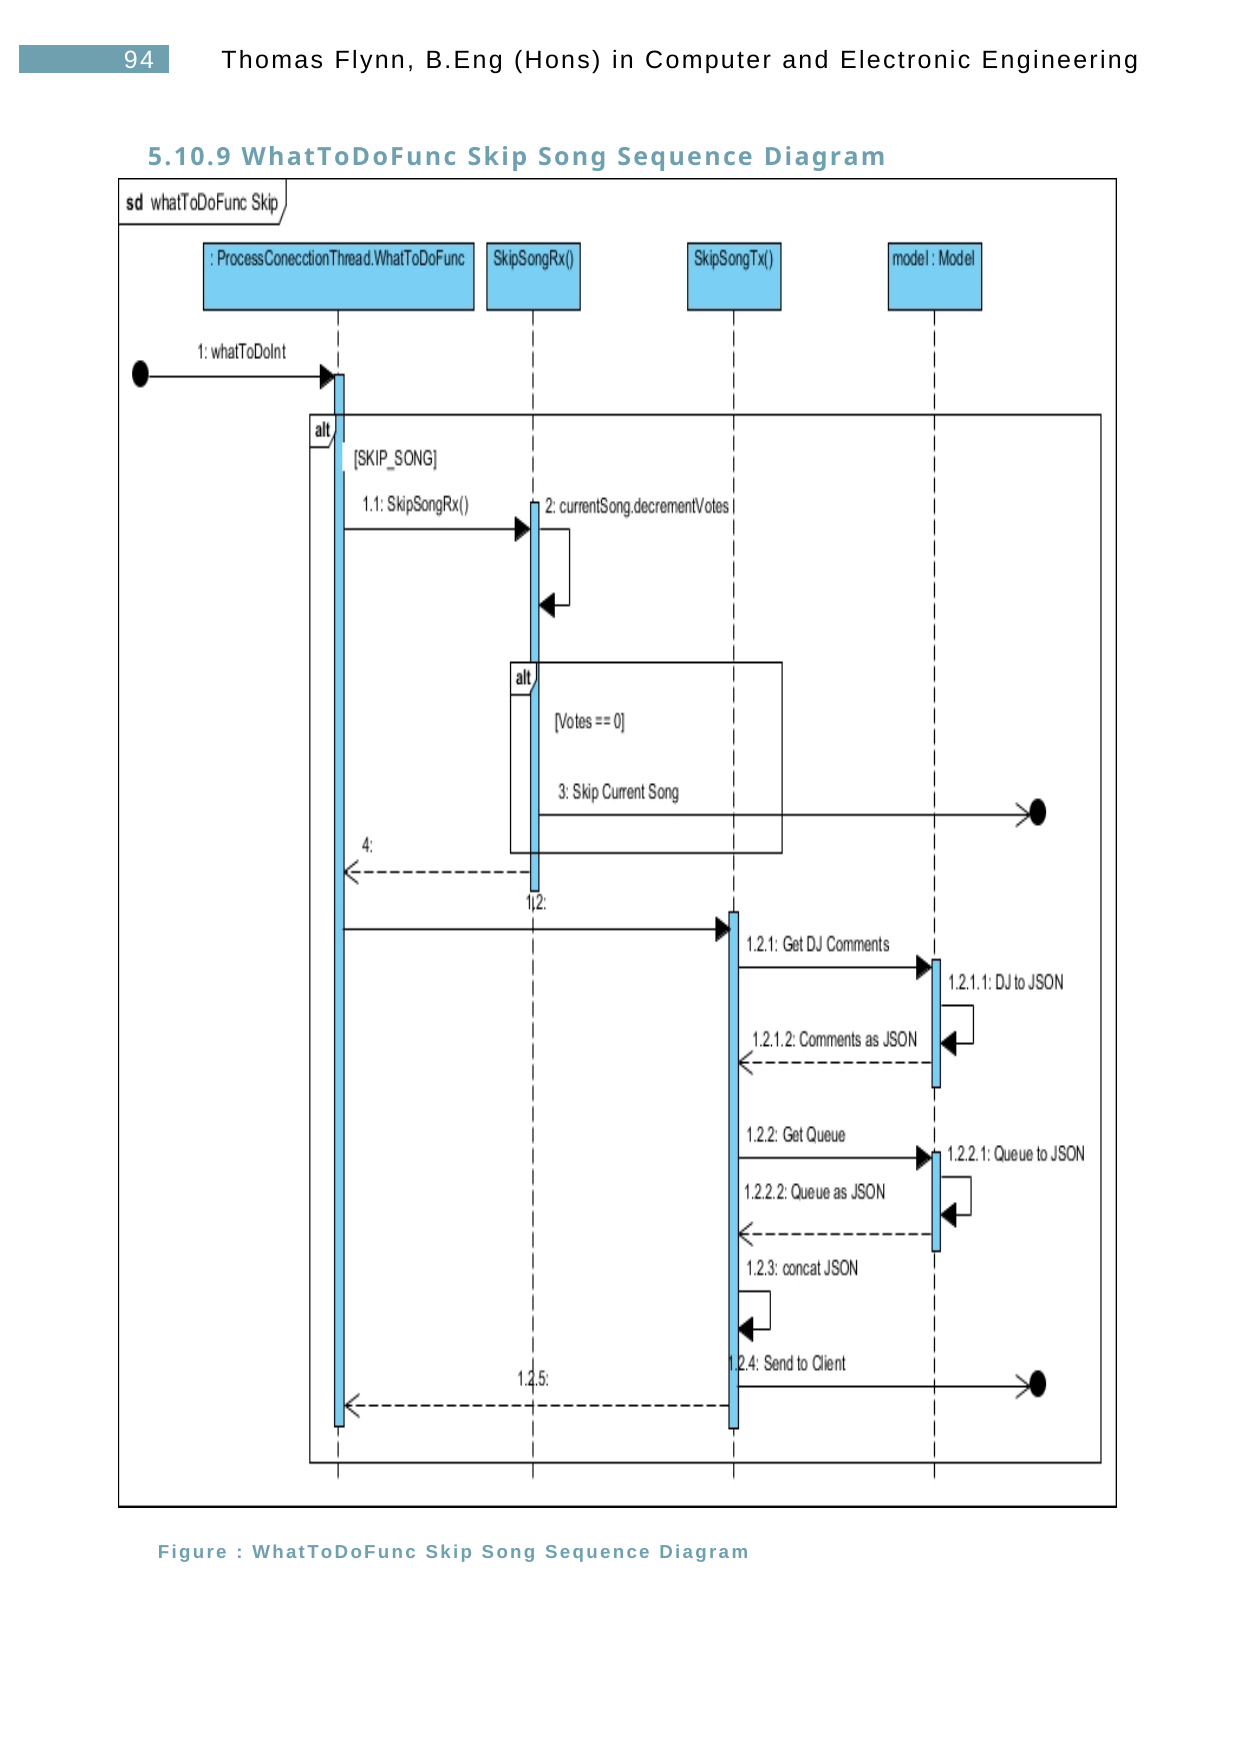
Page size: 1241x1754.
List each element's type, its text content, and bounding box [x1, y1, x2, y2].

picture [118, 178, 1117, 1508]
subtitle 5.10.9 WhatToDoFunc Skip Song Sequence Diagram [148, 139, 1122, 173]
